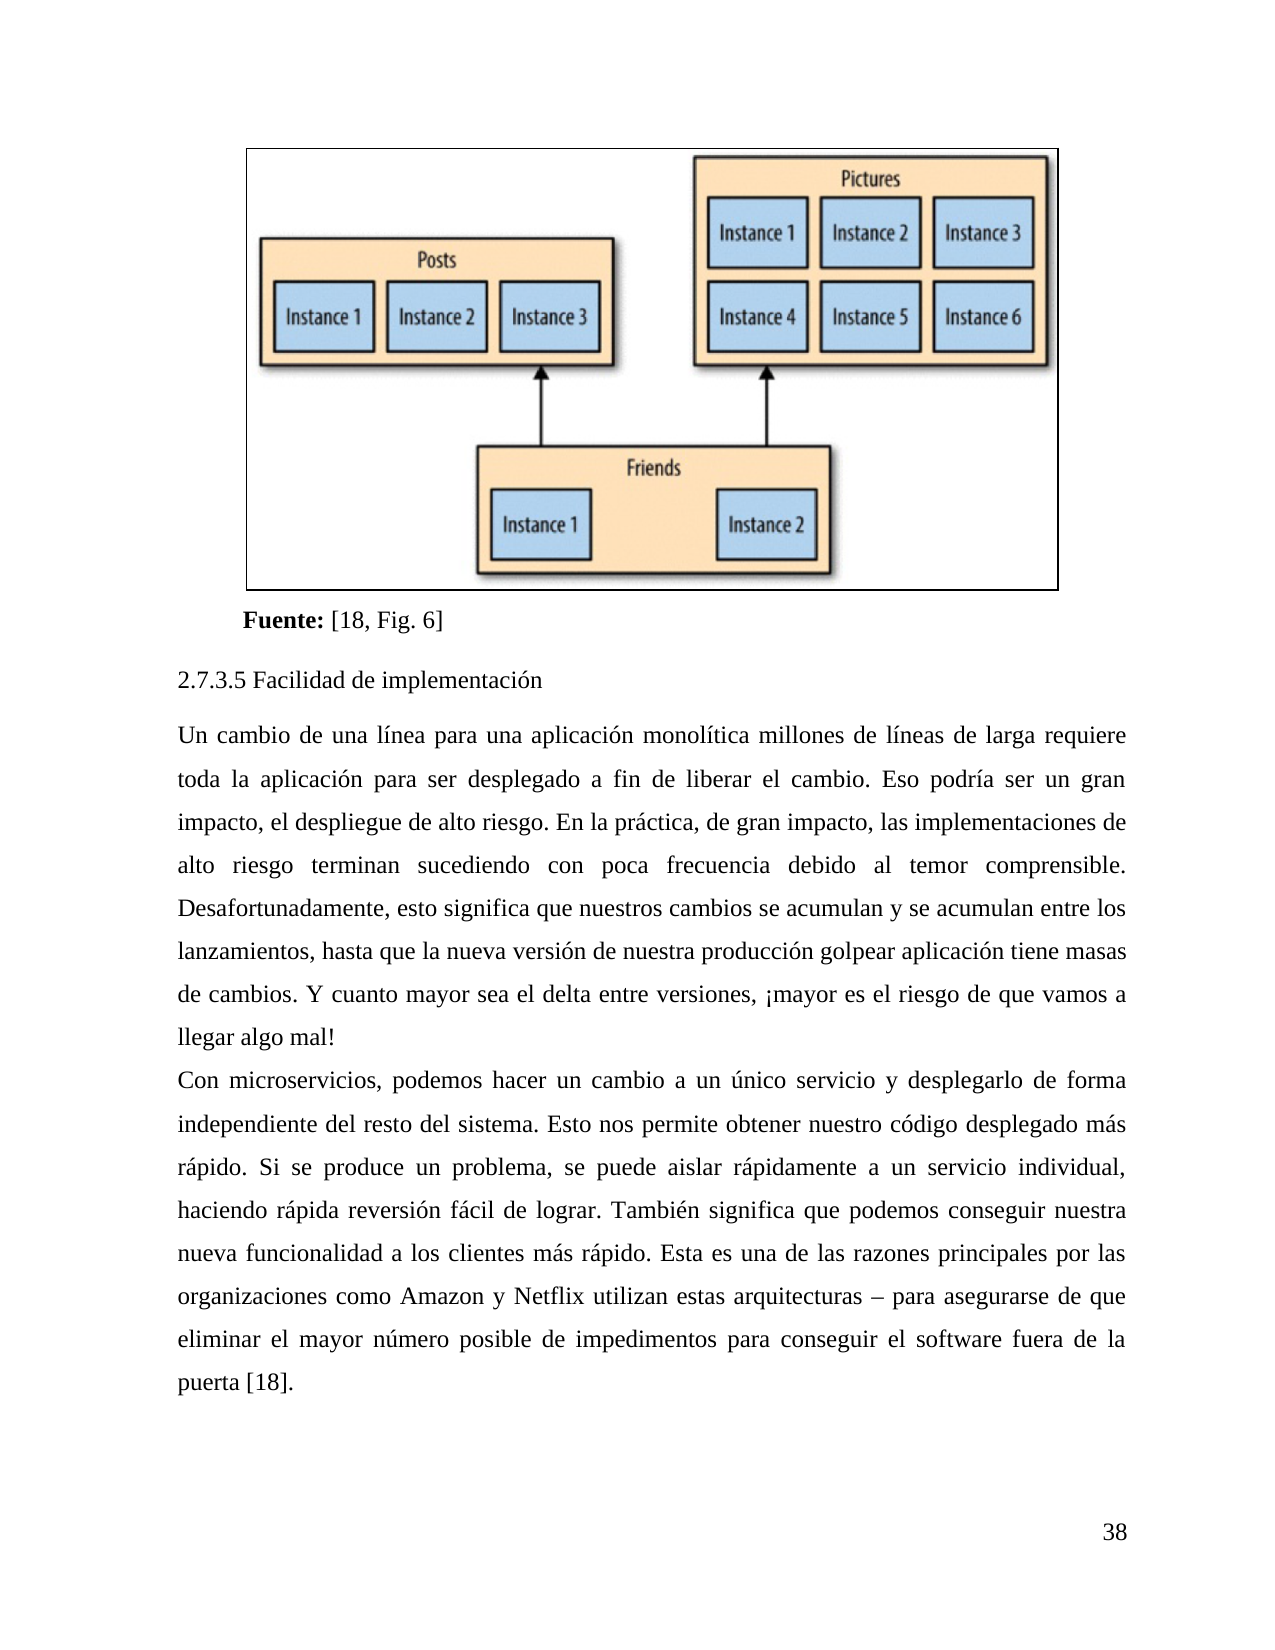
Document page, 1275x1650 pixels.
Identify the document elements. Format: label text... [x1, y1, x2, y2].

text Con microservicios, podemos hacer un cambio a un único servicio y desplegarlo de forma independiente del resto del sistema. Esto nos permite obtener nuestro código desplegado más rápido. Si se produce un problema, se puede aislar rápidamente a un servicio individual, haciendo rápida reversión fácil de lograr. También significa que podemos conseguir nuestra nueva funcionalidad a los clientes más rápido. Esta es una de las razones principales por las organizaciones como Amazon y Netflix utilizan estas arquitecturas – para asegurarse de que eliminar el mayor número posible de impedimentos para conseguir el software fuera de la puerta [18]. [177, 1066, 1127, 1396]
text Un cambio de una línea para una aplicación monolítica millones de líneas de larga requiere toda la aplicación para ser desplegado a fin de liberar el cambio. Eso podría ser un gran impacto, el despliegue de alto riesgo. En la práctica, de gran impacto, las implementaciones de alto riesgo terminan sucediendo con poca frecuencia debido al temor comprensible. Desafortunadamente, esto significa que nuestros cambios se acumulan y se acumulan entre los lanzamientos, hasta que la nueva versión de nuestra producción golpear aplicación tiene masas de cambios. Y cuanto mayor sea el delta entre versiones, ¡mayor es el riesgo de que vamos a llegar algo mal! [177, 721, 1127, 1051]
subtitle Facilidad de implementación [177, 665, 1127, 694]
picture [247, 149, 1057, 589]
text Fuente: [18, Fig. 6] [222, 605, 1127, 634]
